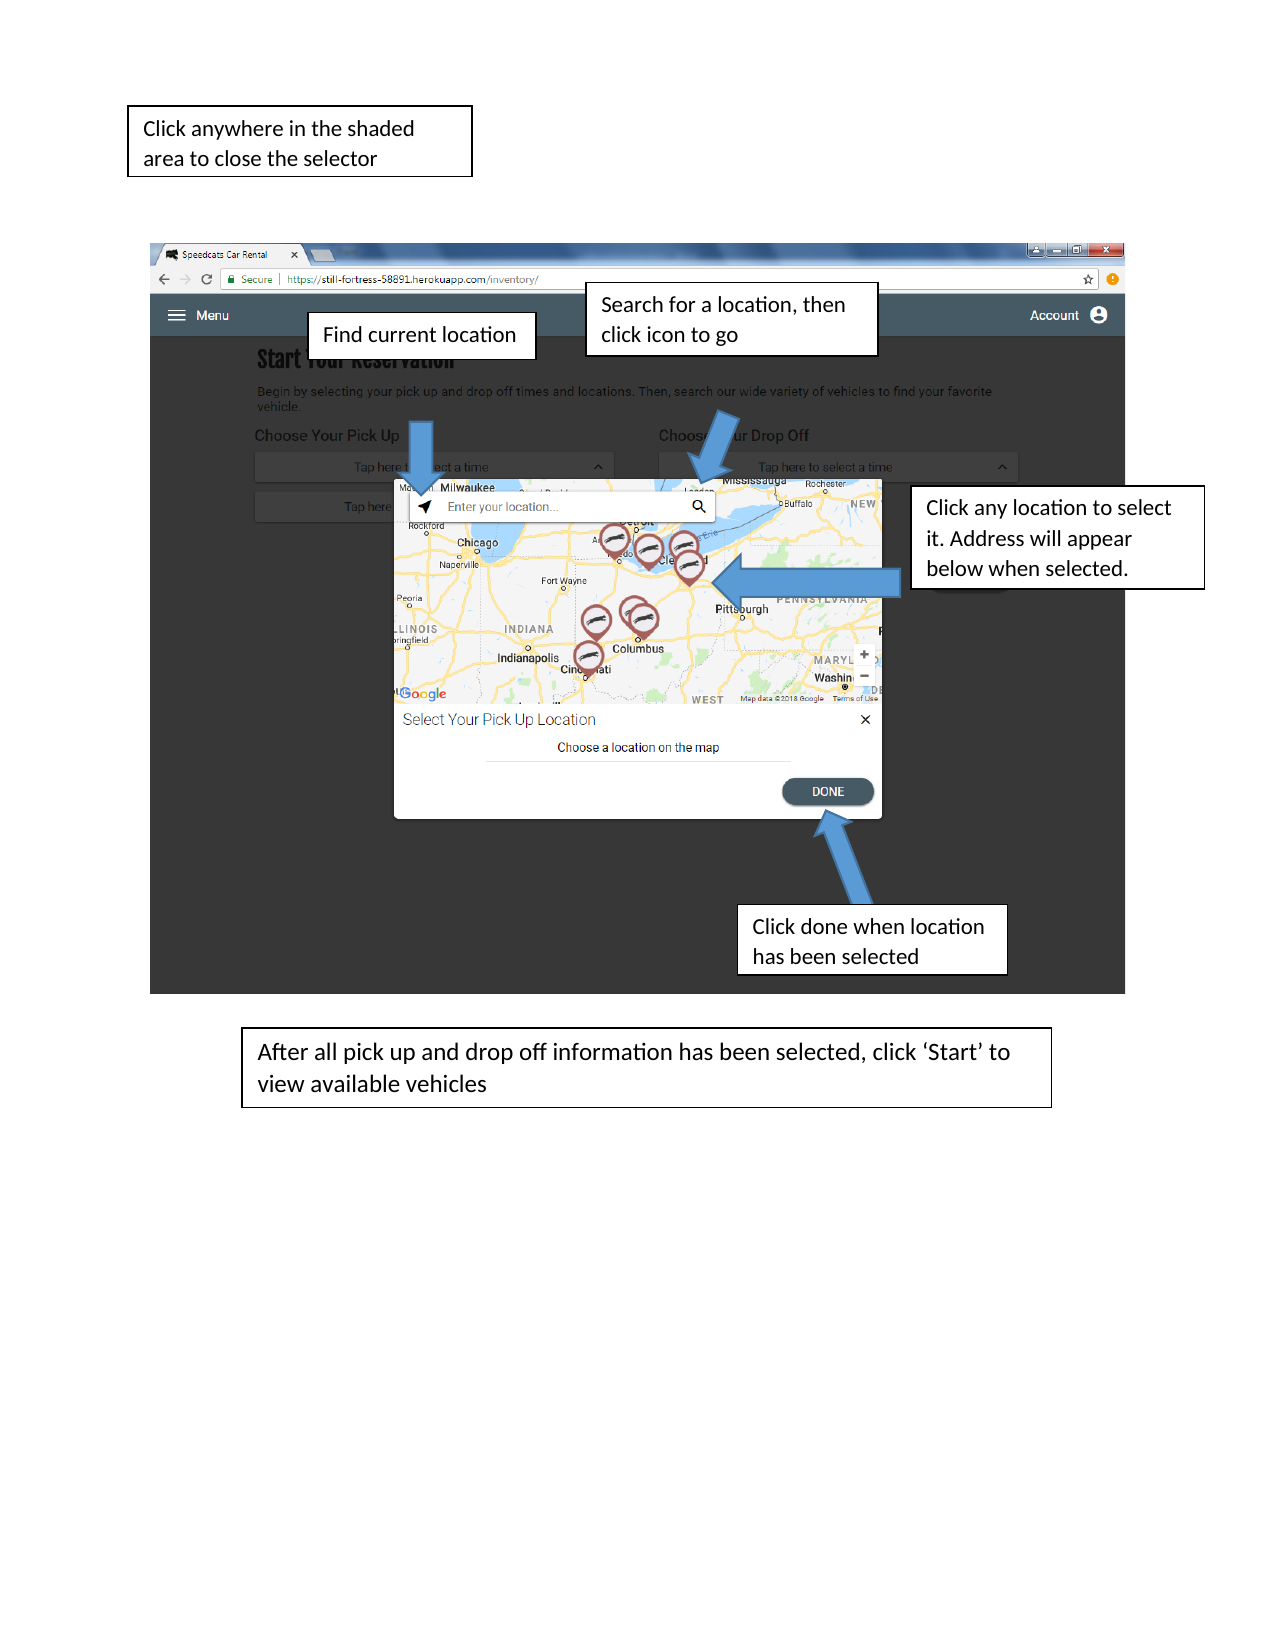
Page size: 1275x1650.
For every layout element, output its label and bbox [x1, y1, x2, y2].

picture [150, 243, 1125, 994]
